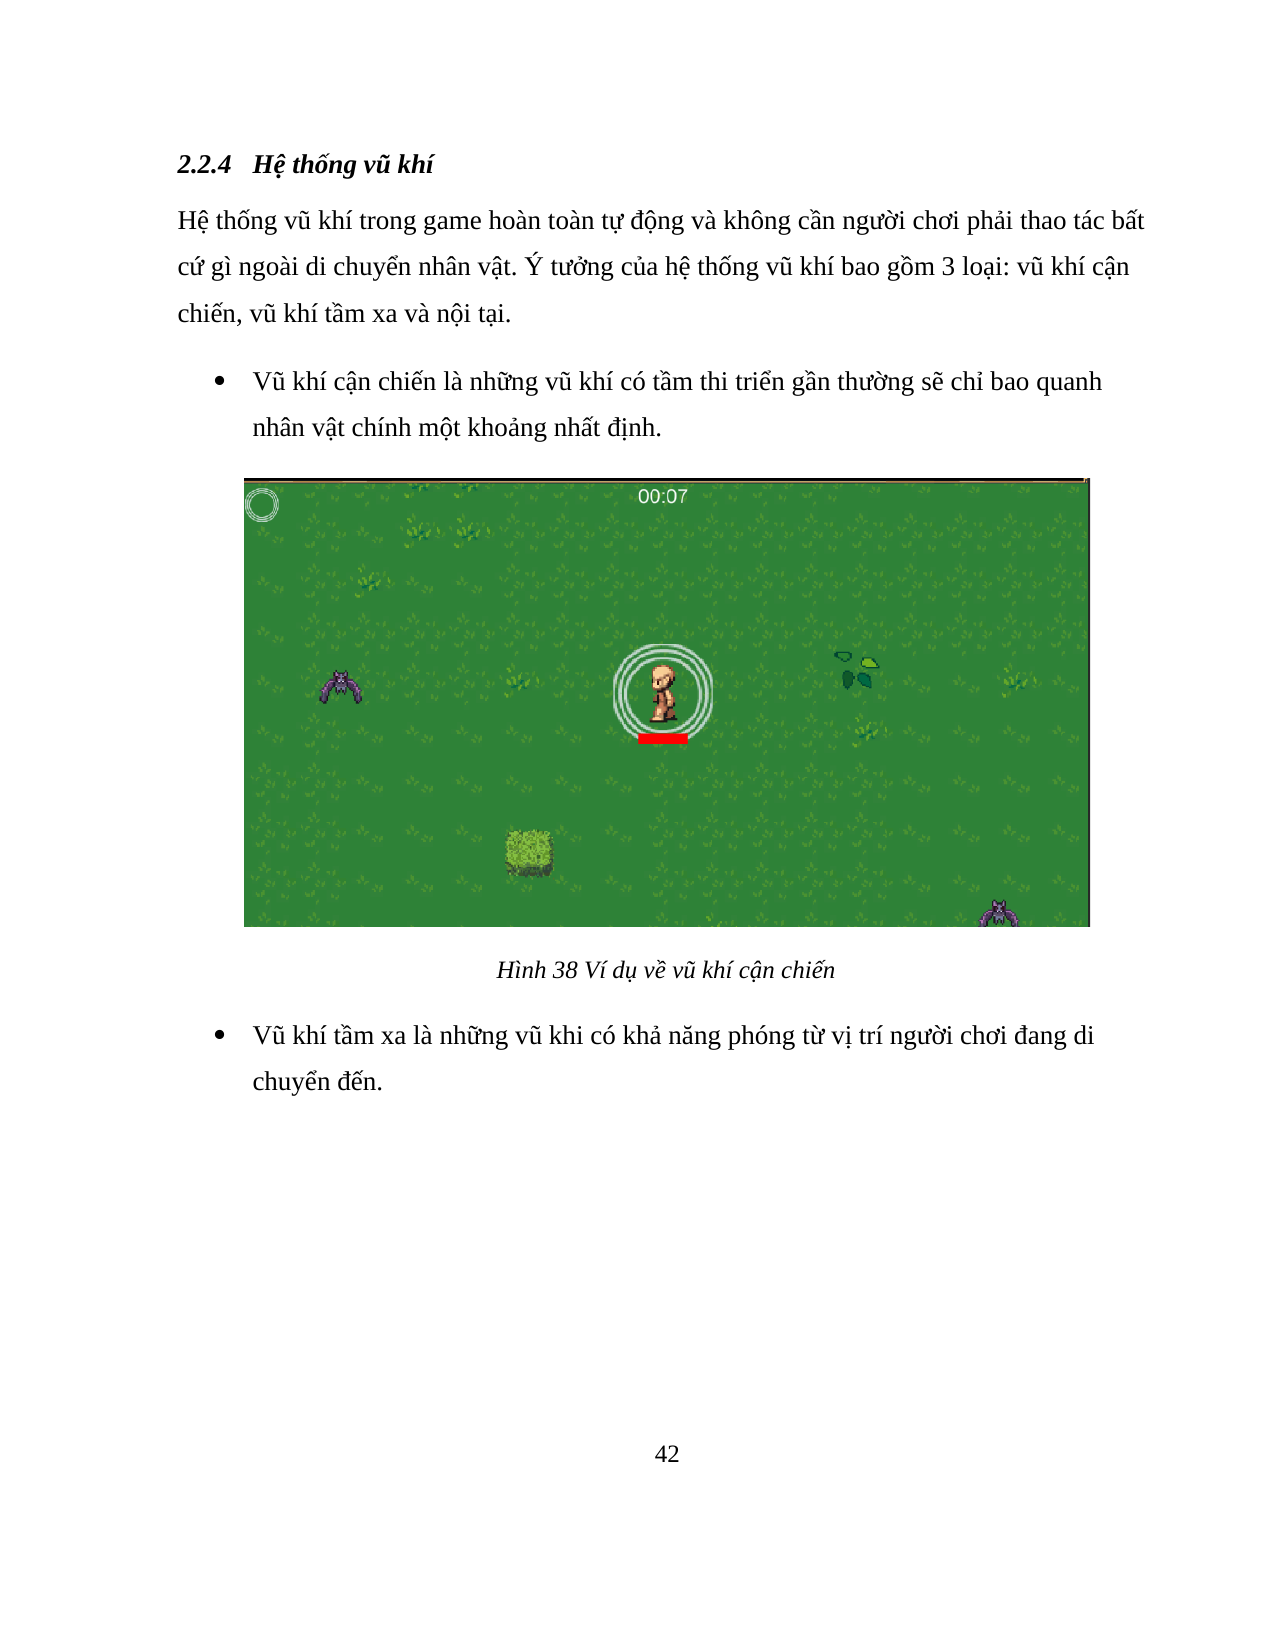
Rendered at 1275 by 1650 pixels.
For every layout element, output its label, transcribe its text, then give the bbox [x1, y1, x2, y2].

subtitle Hệ thống vũ khí [177, 148, 1157, 179]
list Vũ khí cận chiến là những vũ khí có tầm thi triển gần thường sẽ chỉ bao quanh nhân vật chính một khoảng nhất định. [215, 365, 1157, 443]
text Hệ thống vũ khí trong game hoàn toàn tự động và không cần người chơi phải thao tác bất cứ gì ngoài di chuyển nhân vật. Ý tưởng của hệ thống vũ khí bao gồm 3 loại: vũ khí cận chiến, vũ khí tầm xa và nội tại. [177, 204, 1157, 328]
list Vũ khí tầm xa là những vũ khi có khả năng phóng từ vị trí người chơi đang di chuyển đến. [215, 1019, 1157, 1097]
picture [244, 478, 1091, 927]
